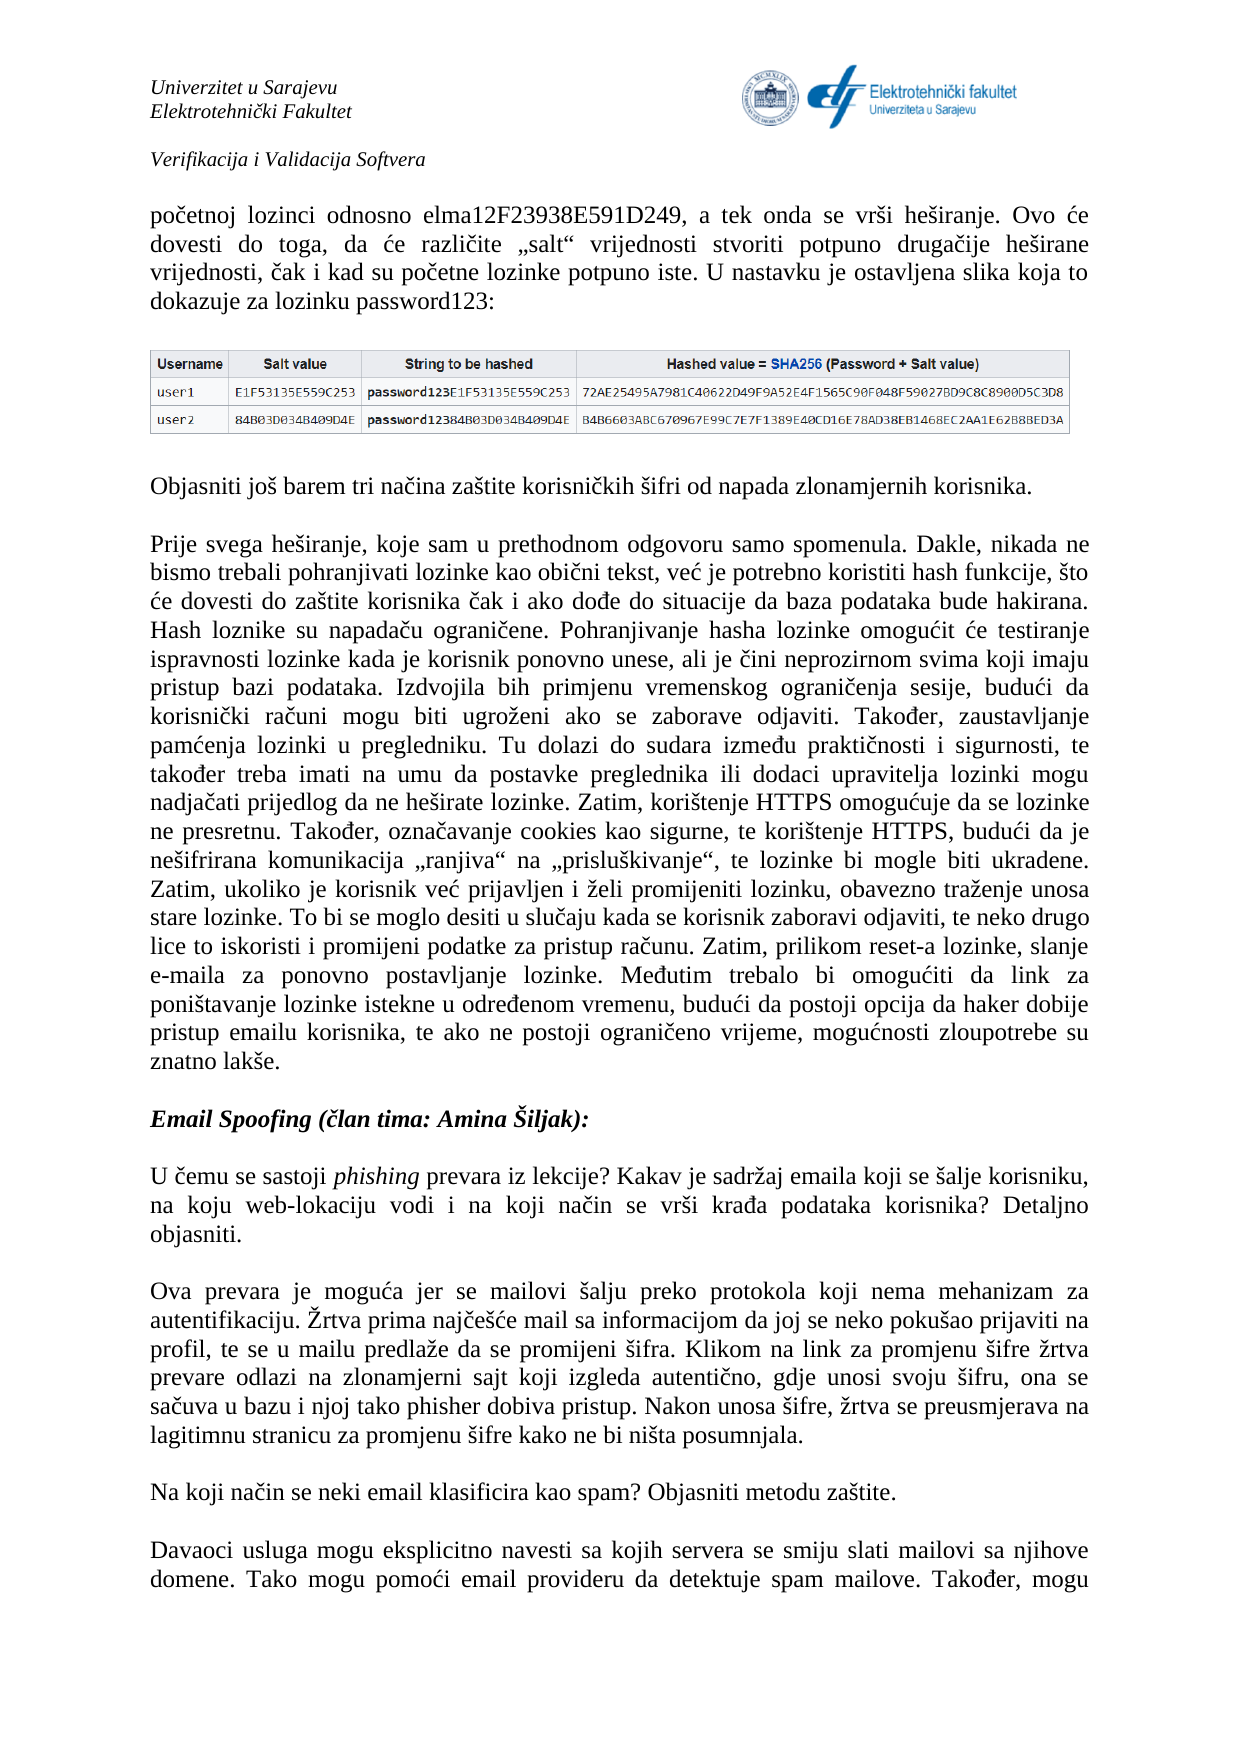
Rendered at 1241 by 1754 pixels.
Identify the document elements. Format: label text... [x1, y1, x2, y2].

text Email Spoofing (član tima: ): [150, 1104, 1090, 1132]
text Objasniti još barem tri načina zaštite korisničkih šifri od napada zlonamjernih korisnika. [150, 471, 1090, 500]
picture [736, 61, 1022, 133]
text Na koji način se neki email klasificira kao spam? Objasniti metodu zaštite. [150, 1477, 1090, 1506]
picture [150, 343, 1088, 443]
text U čemu se sastoji phishing prevara iz lekcije? Kakav je sadržaj emaila koji se šalje korisniku, na koju web-lokaciju vodi i na koji način se vrši krađa podataka korisnika? Detaljno objasniti. [150, 1161, 1090, 1247]
text ati prijedlog da ne heširate lozinke. Zatim, korištenje HTTPS omogućuje da se lozinke ne presretnu. Također, označavanje cookies kao sigurne, te korištenje HTTPS, budući da je nešifrirana komunikacija „ranjiva“ na „prisluškivanje“, te lozinke bi mogle biti ukradene. Zatim, ukoliko je korisnik već prijavljen i želi promijeniti lozinku, obavezno traženje unosa stare lozinke. To bi se moglo desiti u slučaju kada se korisnik zaboravi odjaviti, te neko drugo lice to iskoristi i promijeni podatke za pristup računu. Zatim, prilikom reset-a lozinke, slanje e-maila za ponovno postavljanje lozinke. Međutim trebalo bi omogućiti da link za poništavanje lozinke istekne u određenom vremenu, budući da postoji opcija da haker dobije pristup emailu korisnika, te ako ne postoji ograničeno vrijeme, mogućnosti zloupotrebe su znatno lakše. [150, 529, 1090, 1075]
